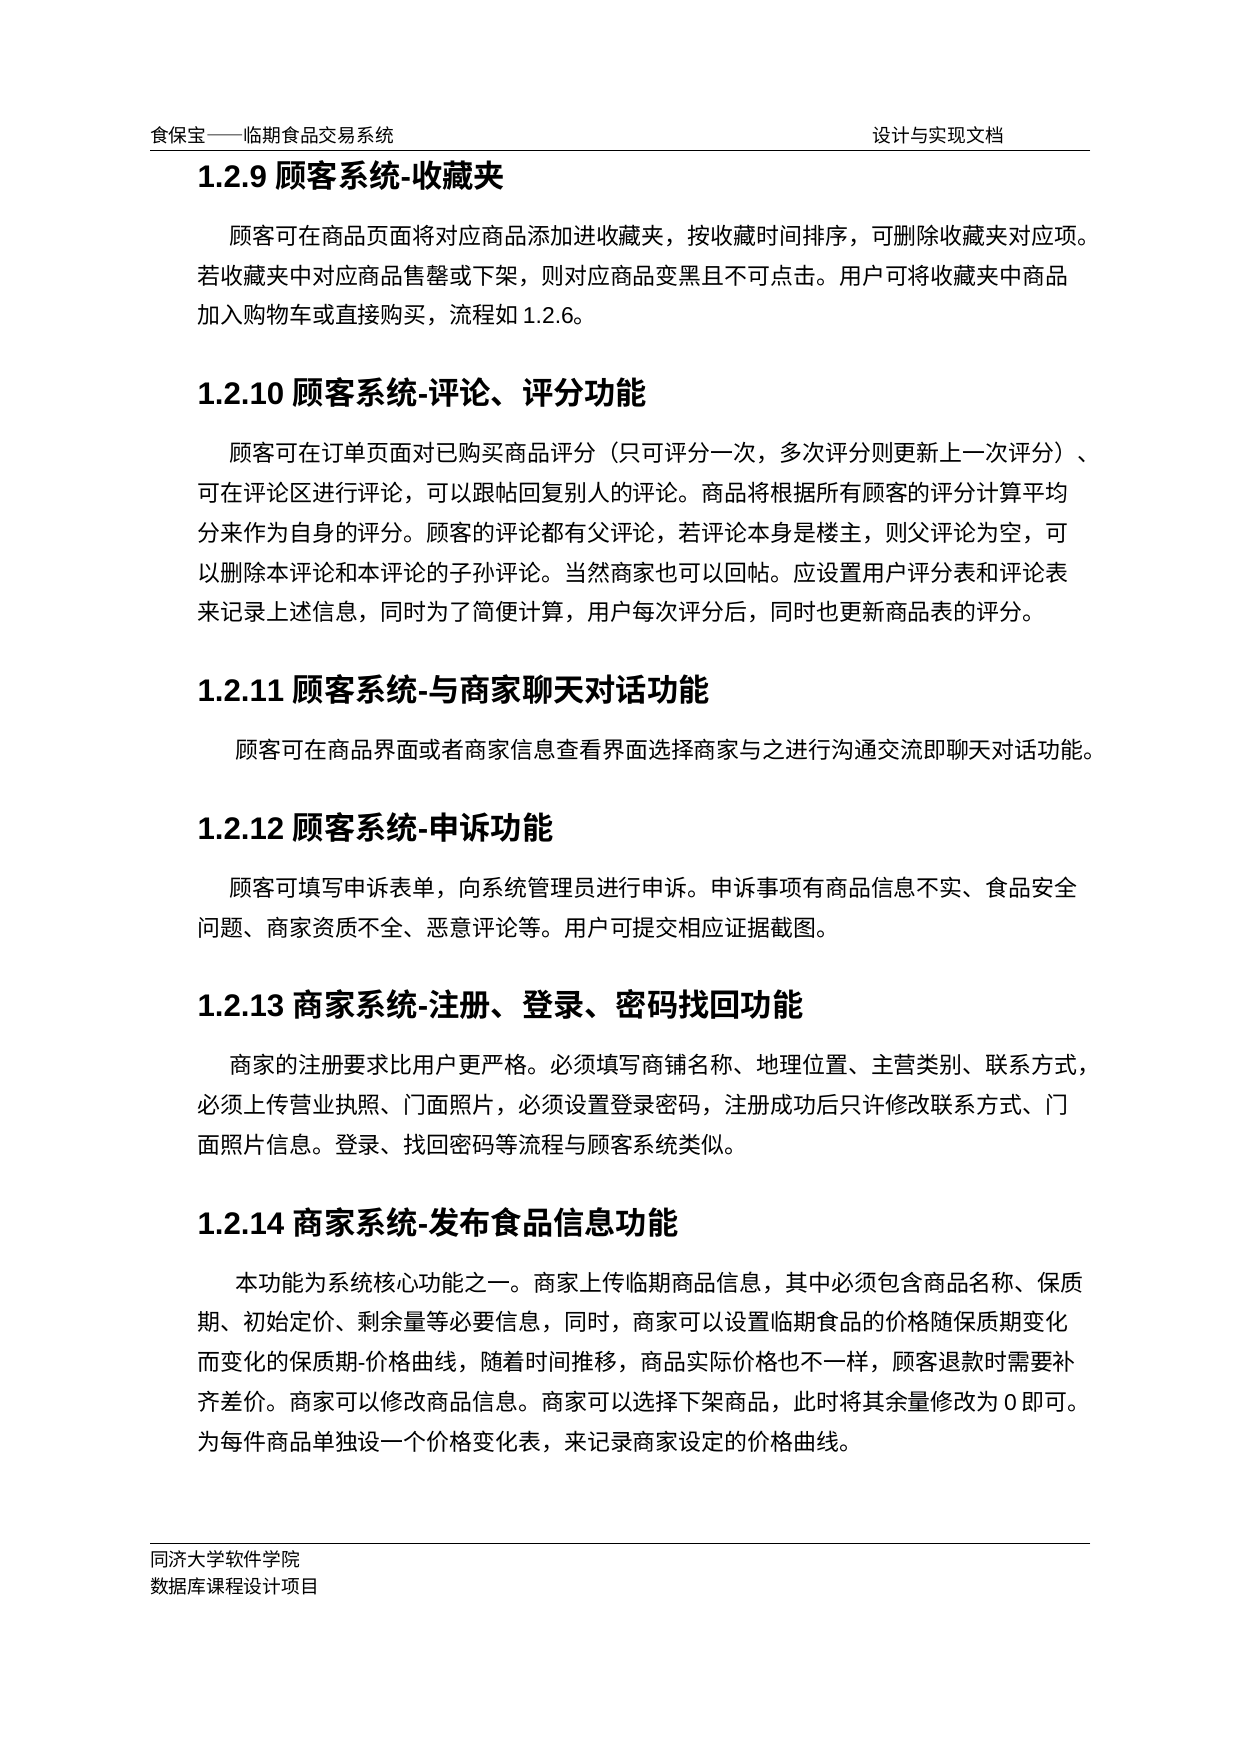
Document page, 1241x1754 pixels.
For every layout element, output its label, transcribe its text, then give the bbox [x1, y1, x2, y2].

text 商家的注册要求比用户更严格。必须填写商铺名称、地理位置、主营类别、联系方式，必须上传营业执照、门面照片，必须设置登录密码，注册成功后只许修改联系方式、门面照片信息。登录、找回密码等流程与顾客系统类似。 [197, 1047, 1090, 1160]
text 本功能为系统核心功能之一。商家上传临期商品信息，其中必须包含商品名称、保质期、初始定价、剩余量等必要信息，同时，商家可以设置临期食品的价格随保质期变化而变化的保质期-价格曲线，随着时间推移，商品实际价格也不一样，顾客退款时需要补齐差价。商家可以修改商品信息。商家可以选择下架商品，此时将其余量修改为0即可。为每件商品单独设一个价格变化表，来记录商家设定的价格曲线。 [197, 1264, 1090, 1457]
text 1.2.10 顾客系统-评论、评分功能 [197, 368, 1090, 414]
text 1.2.12 顾客系统-申诉功能 [197, 803, 1090, 848]
text 顾客可在订单页面对已购买商品评分（只可评分一次，多次评分则更新上一次评分）、可在评论区进行评论，可以跟帖回复别人的评论。商品将根据所有顾客的评分计算平均分来作为自身的评分。顾客的评论都有父评论，若评论本身是楼主，则父评论为空，可以删除本评论和本评论的子孙评论。当然商家也可以回帖。应设置用户评分表和评论表来记录上述信息，同时为了简便计算，用户每次评分后，同时也更新商品表的评分。 [197, 435, 1090, 627]
text 1.2.9 顾客系统-收藏夹 [197, 151, 1090, 196]
text 1.2.14 商家系统-发布食品信息功能 [197, 1198, 1090, 1243]
text 1.2.11 顾客系统-与商家聊天对话功能 [197, 665, 1090, 711]
text 顾客可在商品界面或者商家信息查看界面选择商家与之进行沟通交流即聊天对话功能。 [197, 732, 1090, 765]
text 顾客可填写申诉表单，向系统管理员进行申诉。申诉事项有商品信息不实、食品安全问题、商家资质不全、恶意评论等。用户可提交相应证据截图。 [197, 870, 1090, 943]
text 顾客可在商品页面将对应商品添加进收藏夹，按收藏时间排序，可删除收藏夹对应项。若收藏夹中对应商品售罄或下架，则对应商品变黑且不可点击。用户可将收藏夹中商品加入购物车或直接购买，流程如1.2.6。 [197, 218, 1090, 331]
text 1.2.13 商家系统-注册、登录、密码找回功能 [197, 981, 1090, 1026]
